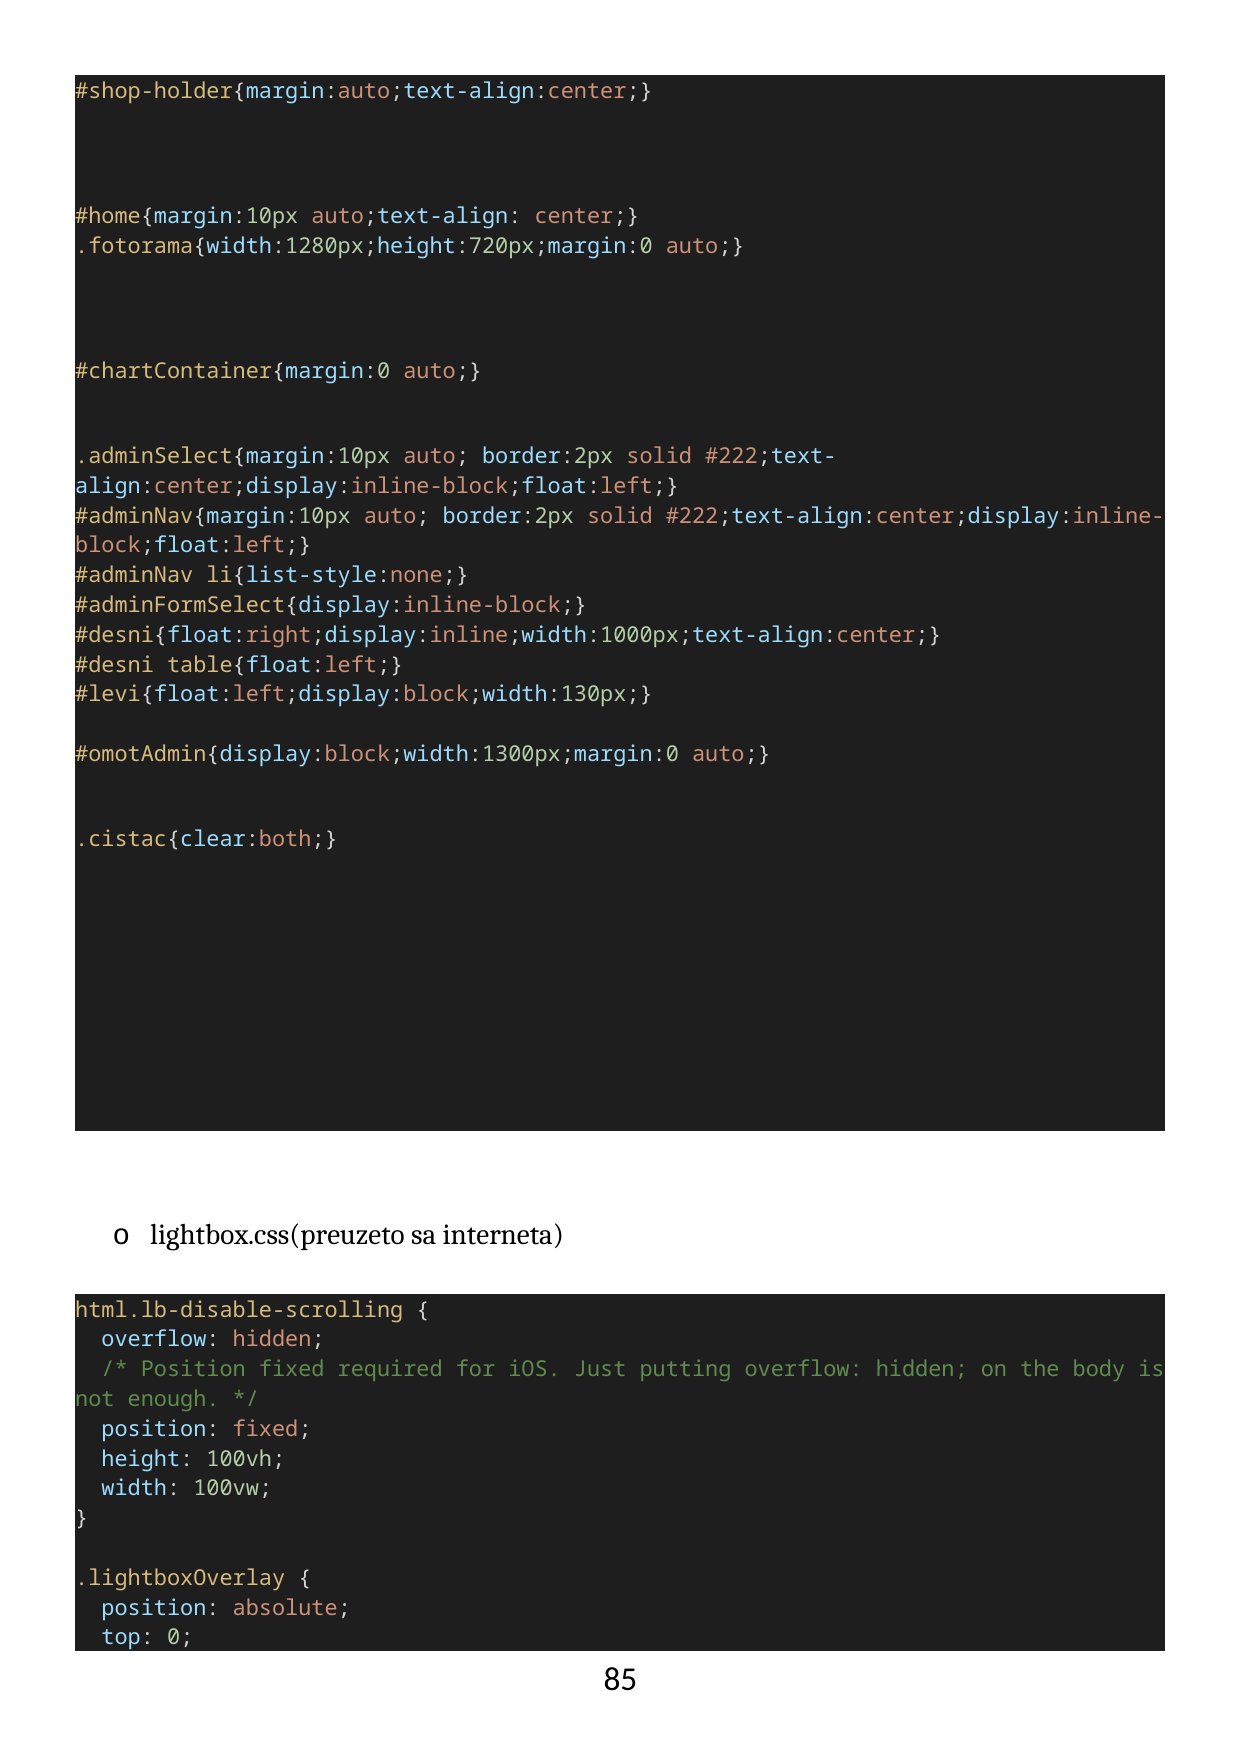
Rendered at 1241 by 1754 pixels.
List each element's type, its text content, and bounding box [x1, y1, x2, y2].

text top: 0; [75, 1621, 1165, 1651]
subtitle lightbox.css(preuzeto sa interneta) [112, 1218, 1165, 1253]
text height: 100vh; [75, 1443, 1165, 1472]
text html.lb-disable-scrolling { [75, 1294, 1165, 1323]
text position: absolute; [75, 1592, 1165, 1621]
text .lightboxOverlay { [75, 1562, 1165, 1592]
text #levi{float:left;display:block;width:130px;} [75, 678, 1165, 708]
text position: fixed; [75, 1413, 1165, 1443]
text .cistac{clear:both;} [75, 822, 1165, 852]
text #home{margin:10px auto;text-align: center;} [75, 200, 1165, 230]
text width: 100vw; [75, 1472, 1165, 1502]
text #desni table{float:left;} [75, 648, 1165, 678]
text #adminNav li{list-style:none;} [75, 559, 1165, 589]
text #omotAdmin{display:block;width:1300px;margin:0 auto;} [75, 738, 1165, 768]
text #adminFormSelect{display:inline-block;} [75, 589, 1165, 619]
text #desni{float:right;display:inline;width:1000px;text-align:center;} [75, 619, 1165, 648]
text #adminNav{margin:10px auto; border:2px solid #222;text-align:center;display:inline-block;float:left;} [75, 499, 1165, 559]
text .adminSelect{margin:10px auto; border:2px solid #222;text-align:center;display:inline-block;float:left;} [75, 440, 1165, 499]
text #chartContainer{margin:0 auto;} [75, 355, 1165, 385]
text .fotorama{width:1280px;height:720px;margin:0 auto;} [75, 230, 1165, 260]
text /* Position fixed required for iOS. Just putting overflow: hidden; on the body is not enough. */ [75, 1353, 1165, 1413]
text overflow: hidden; [75, 1323, 1165, 1353]
text #shop-holder{margin:auto;text-align:center;} [75, 75, 1165, 105]
text } [75, 1502, 1165, 1532]
